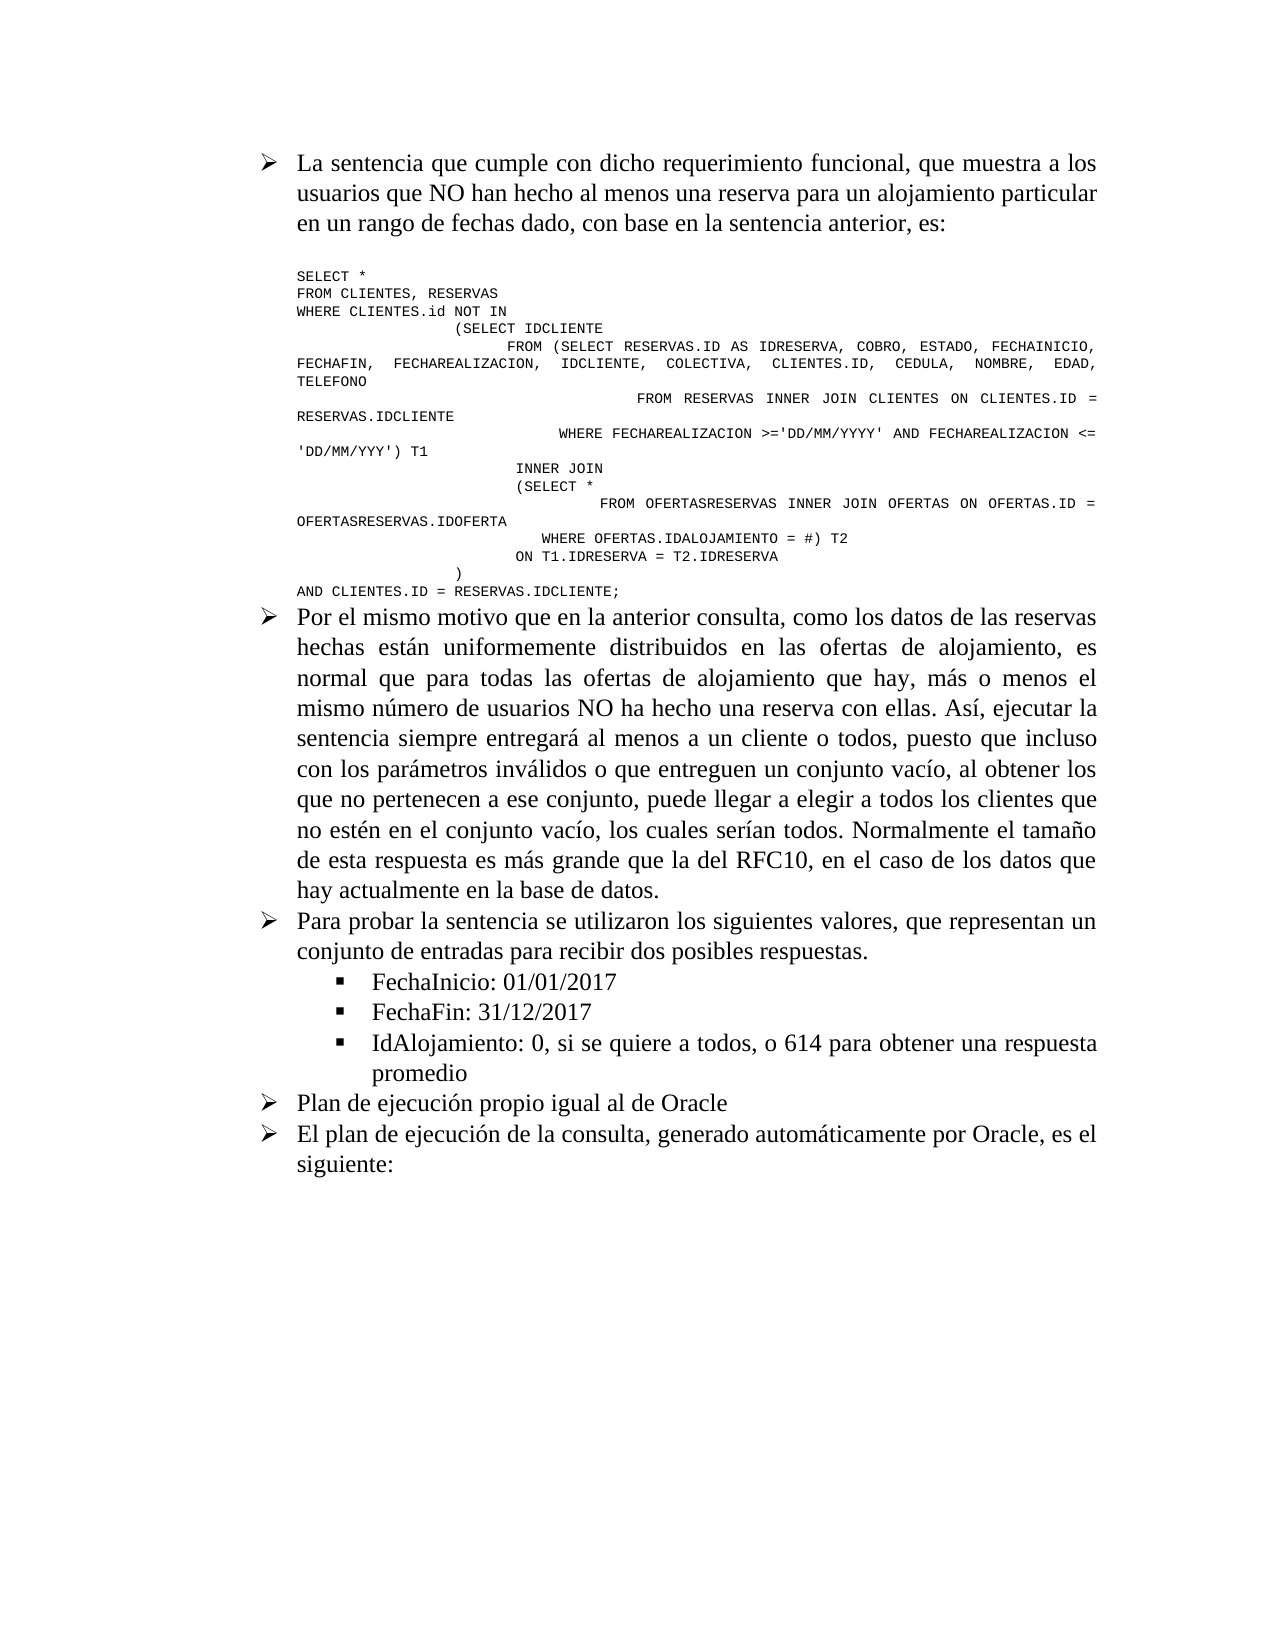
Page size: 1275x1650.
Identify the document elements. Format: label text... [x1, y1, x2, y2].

list (SELECT * [297, 479, 1098, 496]
list ON T1.IDRESERVA = T2.IDRESERVA [297, 549, 1098, 566]
list Por el mismo motivo que en la anterior consulta, como los datos de las reservas hechas están uniformemente distribuidos en las ofertas de alojamiento, es normal que para todas las ofertas de alojamiento que hay, más o menos el mismo número de usuarios NO ha hecho una reserva con ellas. Así, ejecutar la sentencia siempre entregará al menos a un cliente o todos, puesto que incluso con los parámetros inválidos o que entreguen un conjunto vacío, al obtener los que no pertenecen a ese conjunto, puede llegar a elegir a todos los clientes que no estén en el conjunto vacío, los cuales serían todos. Normalmente el tamaño de esta respuesta es más grande que la del RFC10, en el caso de los datos que hay actualmente en la base de datos. [259, 602, 1098, 904]
list FROM OFERTASRESERVAS INNER JOIN OFERTAS ON OFERTAS.ID = OFERTASRESERVAS.IDOFERTA [297, 497, 1098, 531]
list FROM RESERVAS INNER JOIN CLIENTES ON CLIENTES.ID = RESERVAS.IDCLIENTE [297, 392, 1098, 426]
list (SELECT IDCLIENTE [297, 322, 1098, 338]
list FROM (SELECT RESERVAS.ID AS IDRESERVA, COBRO, ESTADO, FECHAINICIO, FECHAFIN, FECHAREALIZACION, IDCLIENTE, COLECTIVA, CLIENTES.ID, CEDULA, NOMBRE, EDAD, TELEFONO [297, 339, 1098, 391]
list FechaFin: 31/12/2017 [334, 997, 1098, 1026]
list ) [297, 567, 1098, 583]
list La sentencia que cumple con dicho requerimiento funcional, que muestra a los usuarios que NO han hecho al menos una reserva para un alojamiento particular en un rango de fechas dado, con base en la sentencia anterior, es: [259, 148, 1098, 237]
list Para probar la sentencia se utilizaron los siguientes valores, que representan un conjunto de entradas para recibir dos posibles respuestas. [259, 906, 1098, 965]
list FechaInicio: 01/01/2017 [334, 967, 1098, 996]
list INNER JOIN [297, 462, 1098, 478]
list AND CLIENTES.ID = RESERVAS.IDCLIENTE; [297, 584, 1098, 601]
list El plan de ejecución de la consulta, generado automáticamente por Oracle, es el siguiente: [259, 1119, 1098, 1178]
list WHERE FECHAREALIZACION >='DD/MM/YYYY' AND FECHAREALIZACION <= 'DD/MM/YYY') T1 [297, 427, 1098, 461]
list SELECT * [297, 269, 1098, 286]
list WHERE CLIENTES.id NOT IN [297, 304, 1098, 321]
list WHERE OFERTAS.IDALOJAMIENTO = #) T2 [297, 532, 1098, 548]
list IdAlojamiento: 0, si se quiere a todos, o 614 para obtener una respuesta promedio [334, 1028, 1098, 1087]
list FROM CLIENTES, RESERVAS [297, 287, 1098, 303]
list Plan de ejecución propio igual al de Oracle [259, 1088, 1098, 1117]
